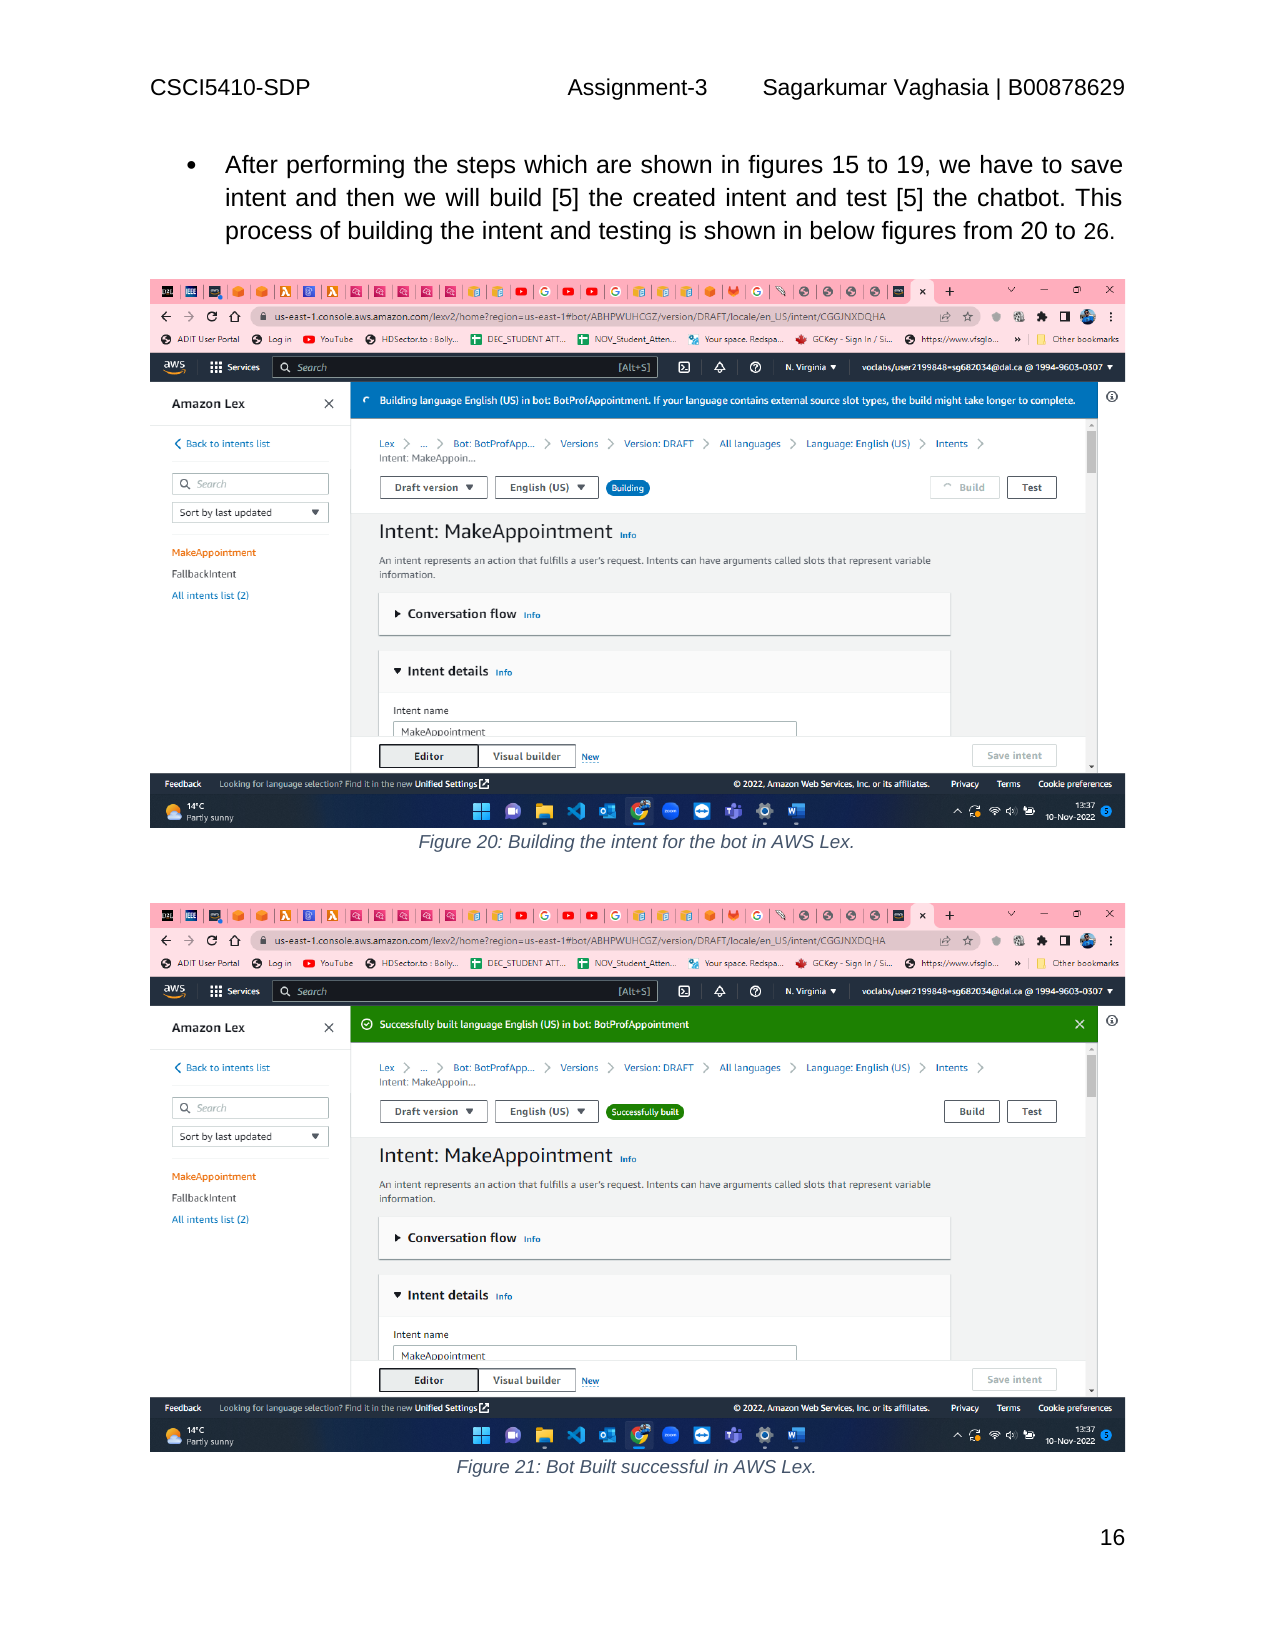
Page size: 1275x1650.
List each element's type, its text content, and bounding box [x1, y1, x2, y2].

text Figure 20: Building the intent for the bot in AWS Lex. [150, 831, 1125, 853]
picture [150, 903, 1125, 1452]
picture [150, 279, 1125, 828]
text Figure 21: Bot Built successful in AWS Lex. [150, 1456, 1125, 1477]
list After performing the steps which are shown in figures 15 to 19, we have to save intent and then we will build [5] the created intent and test [5] the chatbot. This process of building the intent and testing is shown in below figures from 20 to 26. [187, 150, 1125, 245]
